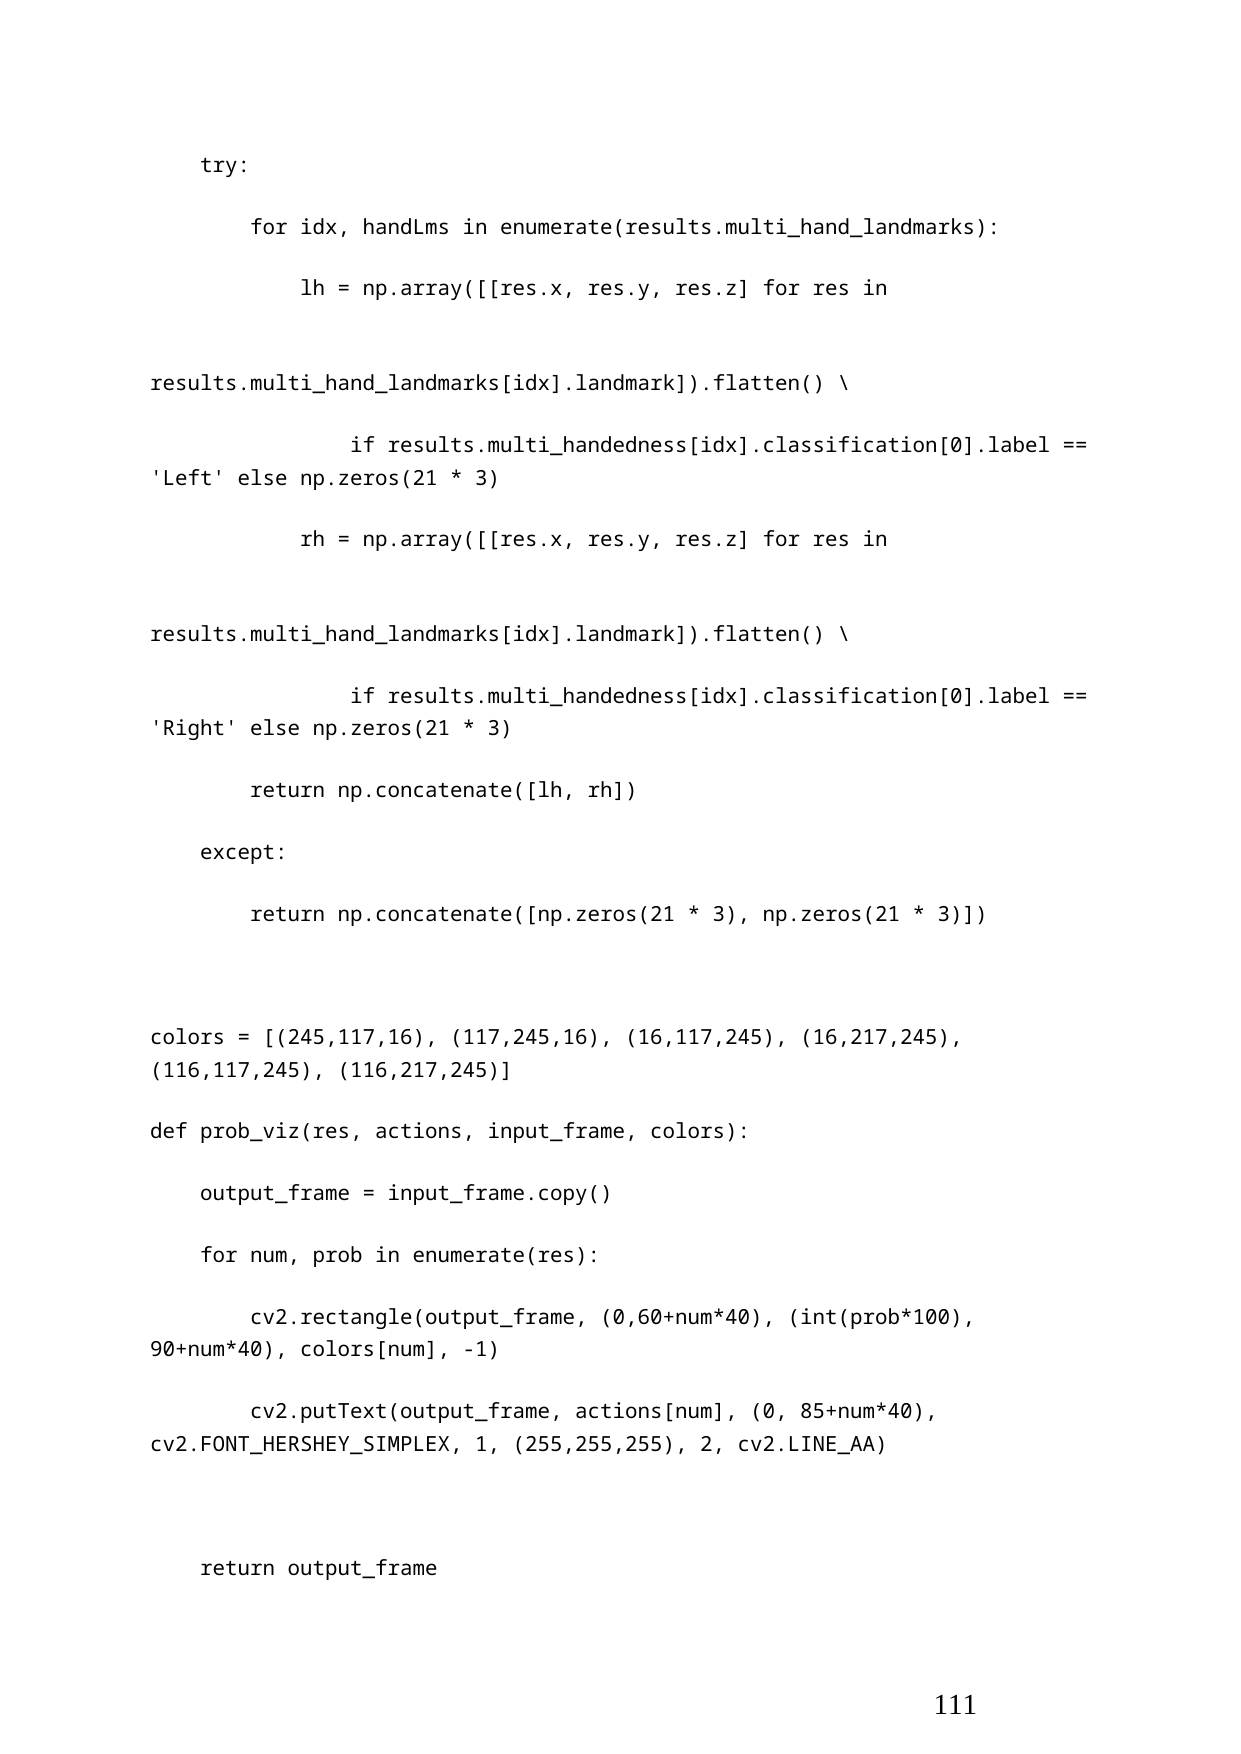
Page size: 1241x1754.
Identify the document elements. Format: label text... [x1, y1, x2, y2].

subtitle except: [150, 837, 1090, 865]
subtitle cv2.putText(output_frame, actions[num], (0, 85+num*40), cv2.FONT_HERSHEY_SIMPLEX, 1, (255,255,255), 2, cv2.LINE_AA) [150, 1396, 1090, 1457]
subtitle for idx, handLms in enumerate(results.multi_hand_landmarks): [150, 212, 1090, 240]
subtitle def prob_viz(res, actions, input_frame, colors): [150, 1117, 1090, 1145]
subtitle colors = [(245,117,16), (117,245,16), (16,117,245), (16,217,245), (116,117,245), (116,217,245)] [150, 1022, 1090, 1083]
subtitle lh = np.array([[res.x, res.y, res.z] for res in [150, 273, 1090, 302]
subtitle results.multi_hand_landmarks[idx].landmark]).flatten() \ [150, 586, 1090, 647]
subtitle return output_frame [150, 1553, 1090, 1581]
subtitle cv2.rectangle(output_frame, (0,60+num*40), (int(prob*100), 90+num*40), colors[num], -1) [150, 1302, 1090, 1363]
subtitle return np.concatenate([np.zeros(21 * 3), np.zeros(21 * 3)]) [150, 899, 1090, 927]
subtitle output_frame = input_frame.copy() [150, 1178, 1090, 1207]
subtitle results.multi_hand_landmarks[idx].landmark]).flatten() \ [150, 335, 1090, 397]
subtitle if results.multi_handedness[idx].classification[0].label == 'Right' else np.zeros(21 * 3) [150, 681, 1090, 742]
subtitle if results.multi_handedness[idx].classification[0].label == 'Left' else np.zeros(21 * 3) [150, 430, 1090, 491]
subtitle rh = np.array([[res.x, res.y, res.z] for res in [150, 524, 1090, 553]
subtitle for num, prob in enumerate(res): [150, 1240, 1090, 1269]
subtitle try: [150, 150, 1090, 178]
subtitle return np.concatenate([lh, rh]) [150, 775, 1090, 804]
